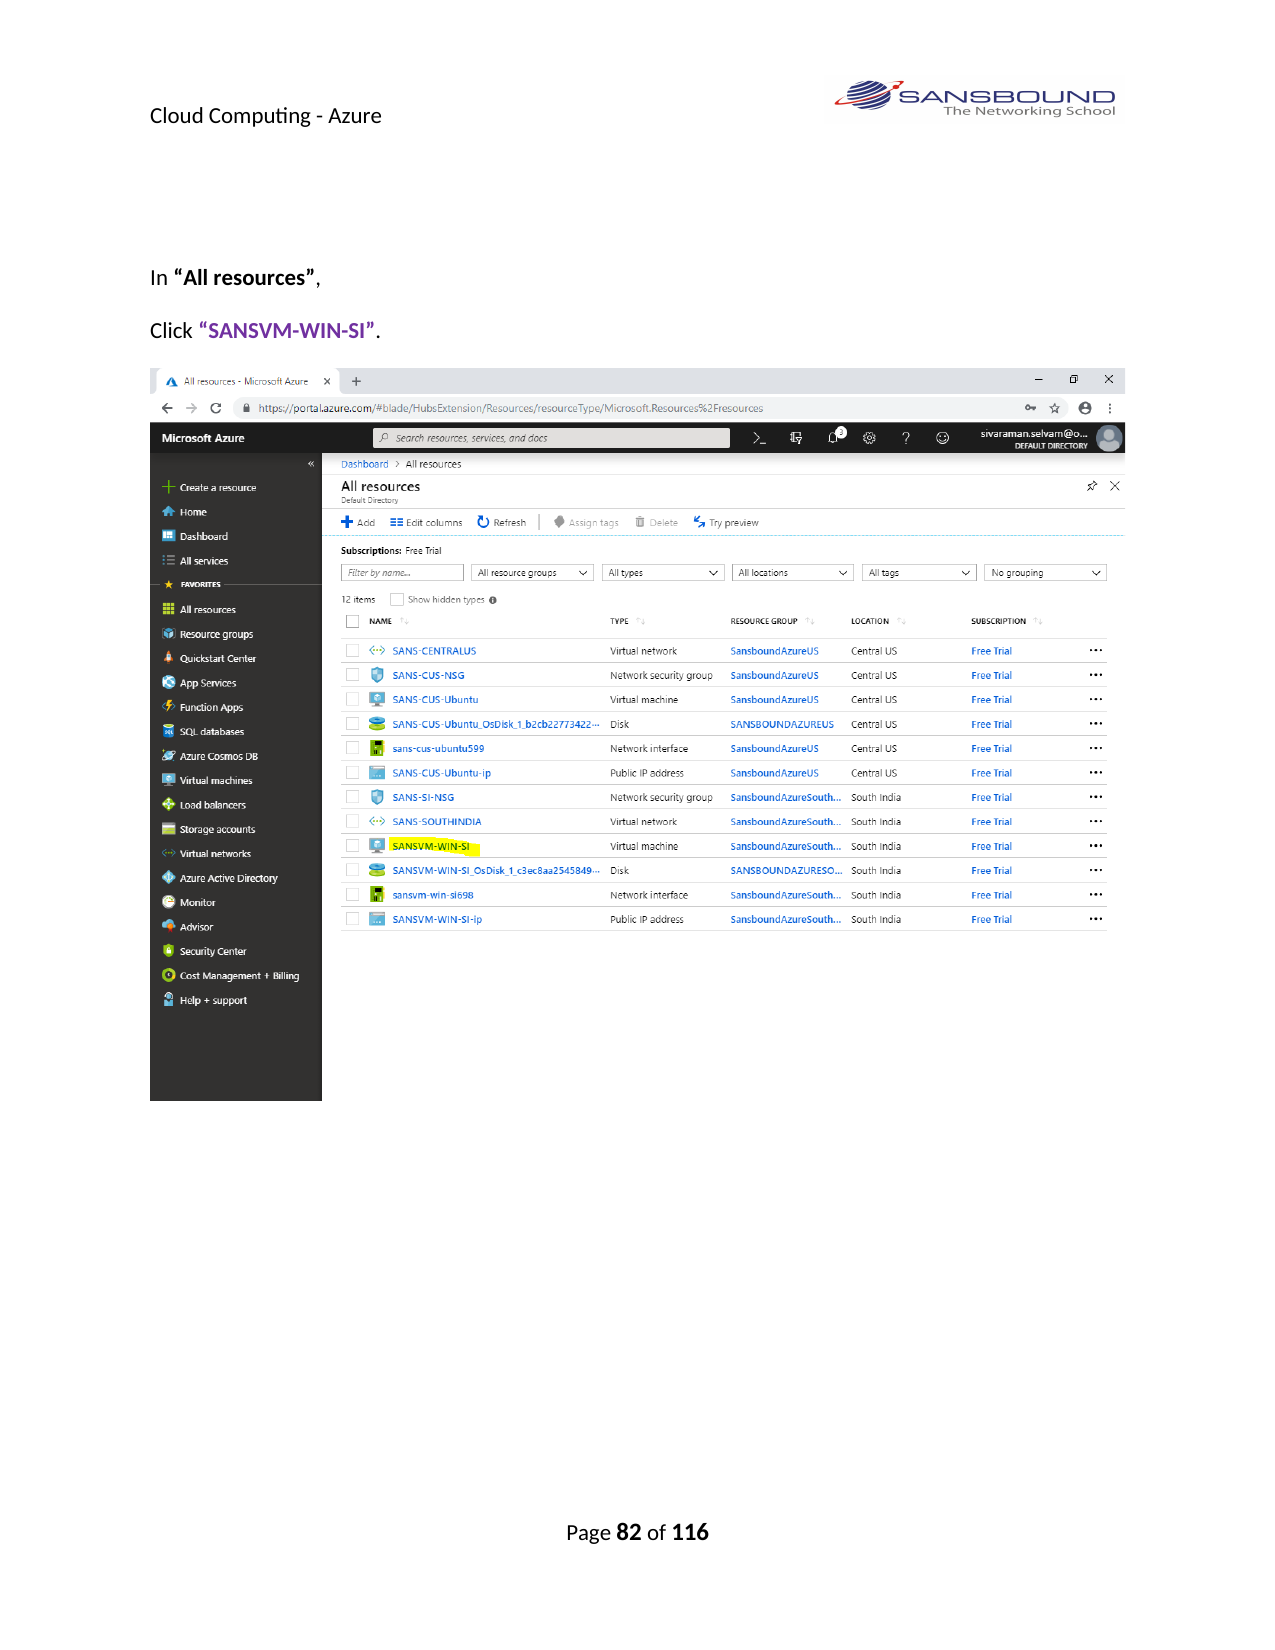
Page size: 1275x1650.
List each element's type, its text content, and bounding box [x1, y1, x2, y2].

text Click “SANSVM-WIN-SI”. [150, 316, 1125, 344]
text In “All resources”, [150, 263, 1125, 291]
picture [823, 75, 1125, 124]
picture [150, 368, 1125, 1101]
